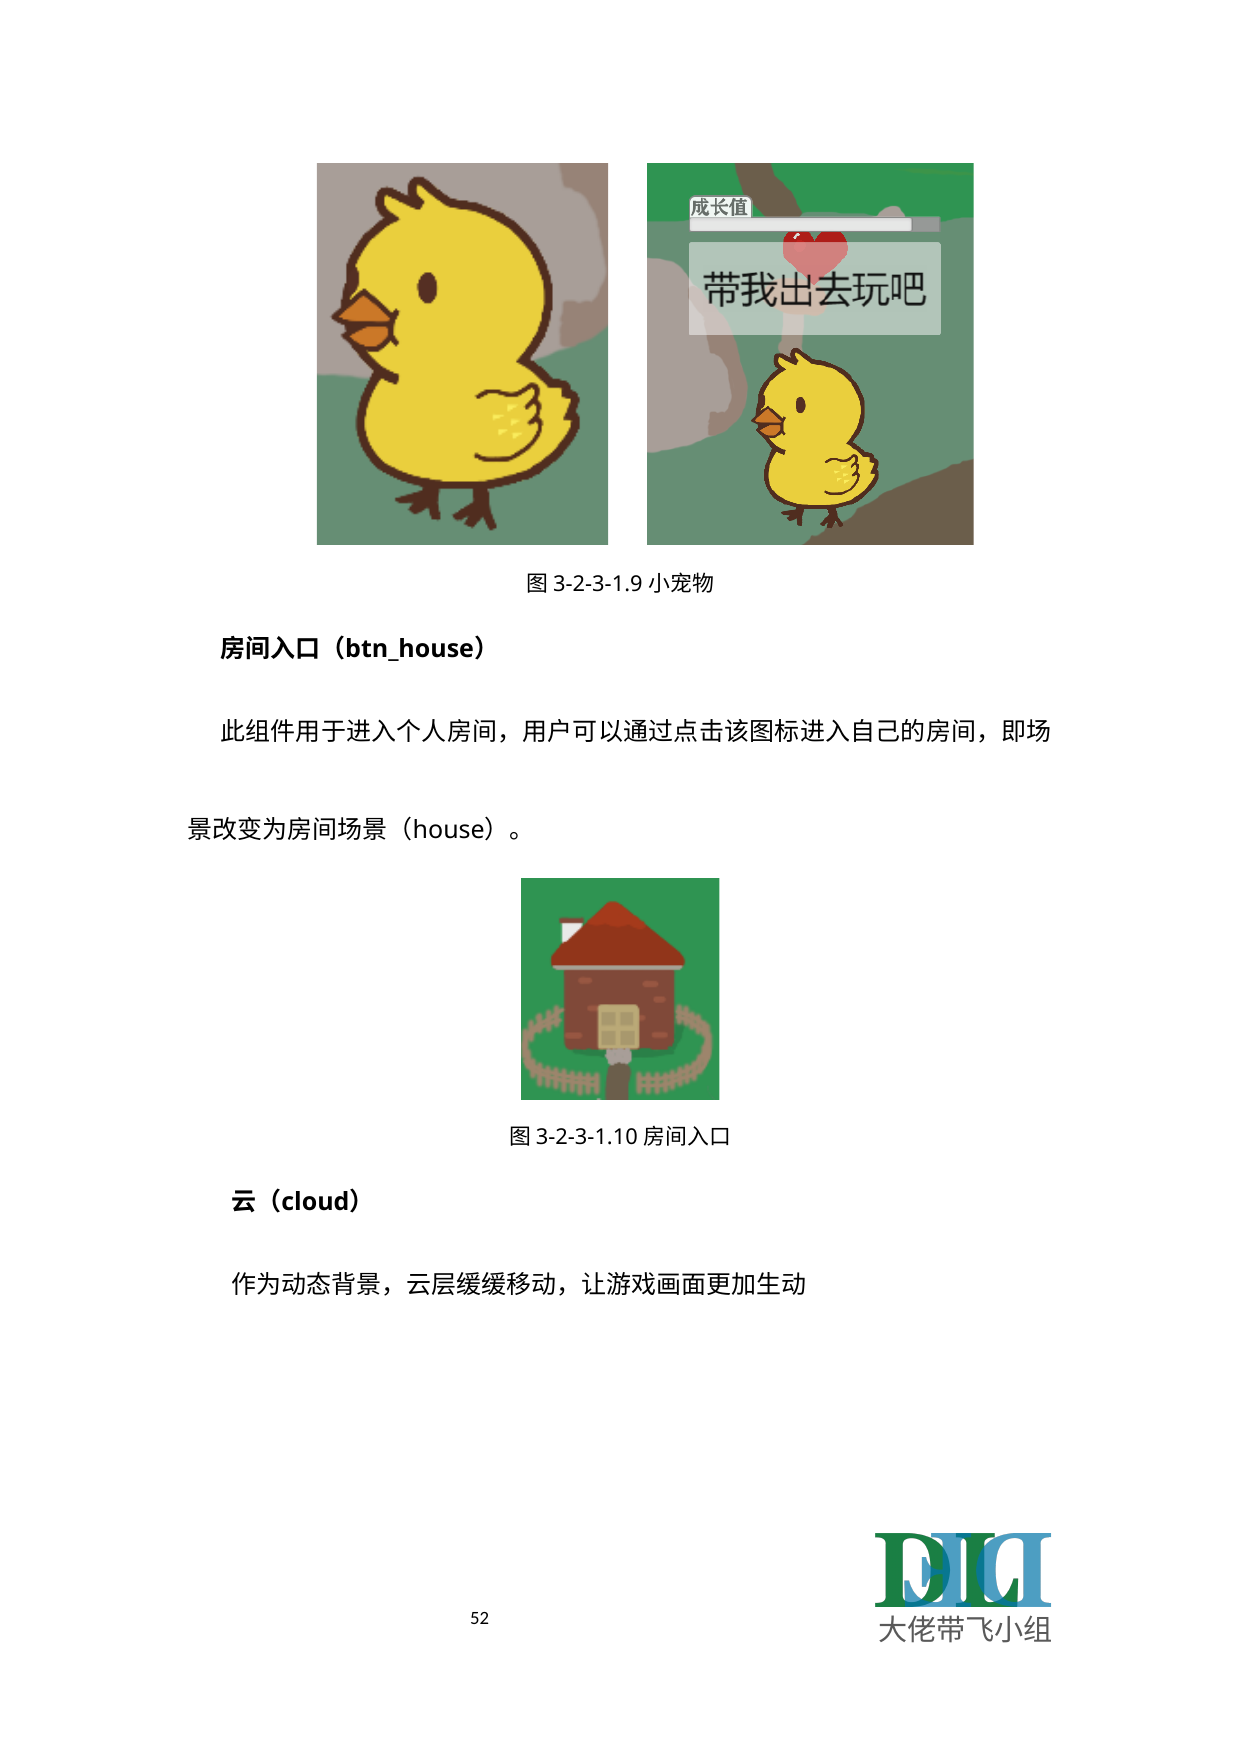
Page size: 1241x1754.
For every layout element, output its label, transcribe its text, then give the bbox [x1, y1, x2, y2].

picture [316, 163, 609, 545]
text 此组件用于进入个人房间，用户可以通过点击该图标进入自己的房间，即场景改变为房间场景（house）。 [187, 697, 1053, 860]
text 图3-2-3-1.10 房间入口 [187, 1119, 1053, 1151]
picture [873, 1533, 1053, 1607]
text 云（cloud） [187, 1167, 1053, 1232]
text 图3-2-3-1.9 小宠物 [187, 566, 1053, 598]
text 作为动态背景，云层缓缓移动，让游戏画面更加生动 [187, 1250, 1053, 1315]
text 房间入口（btn_house） [187, 614, 1053, 679]
picture [521, 878, 720, 1100]
picture [647, 163, 974, 545]
